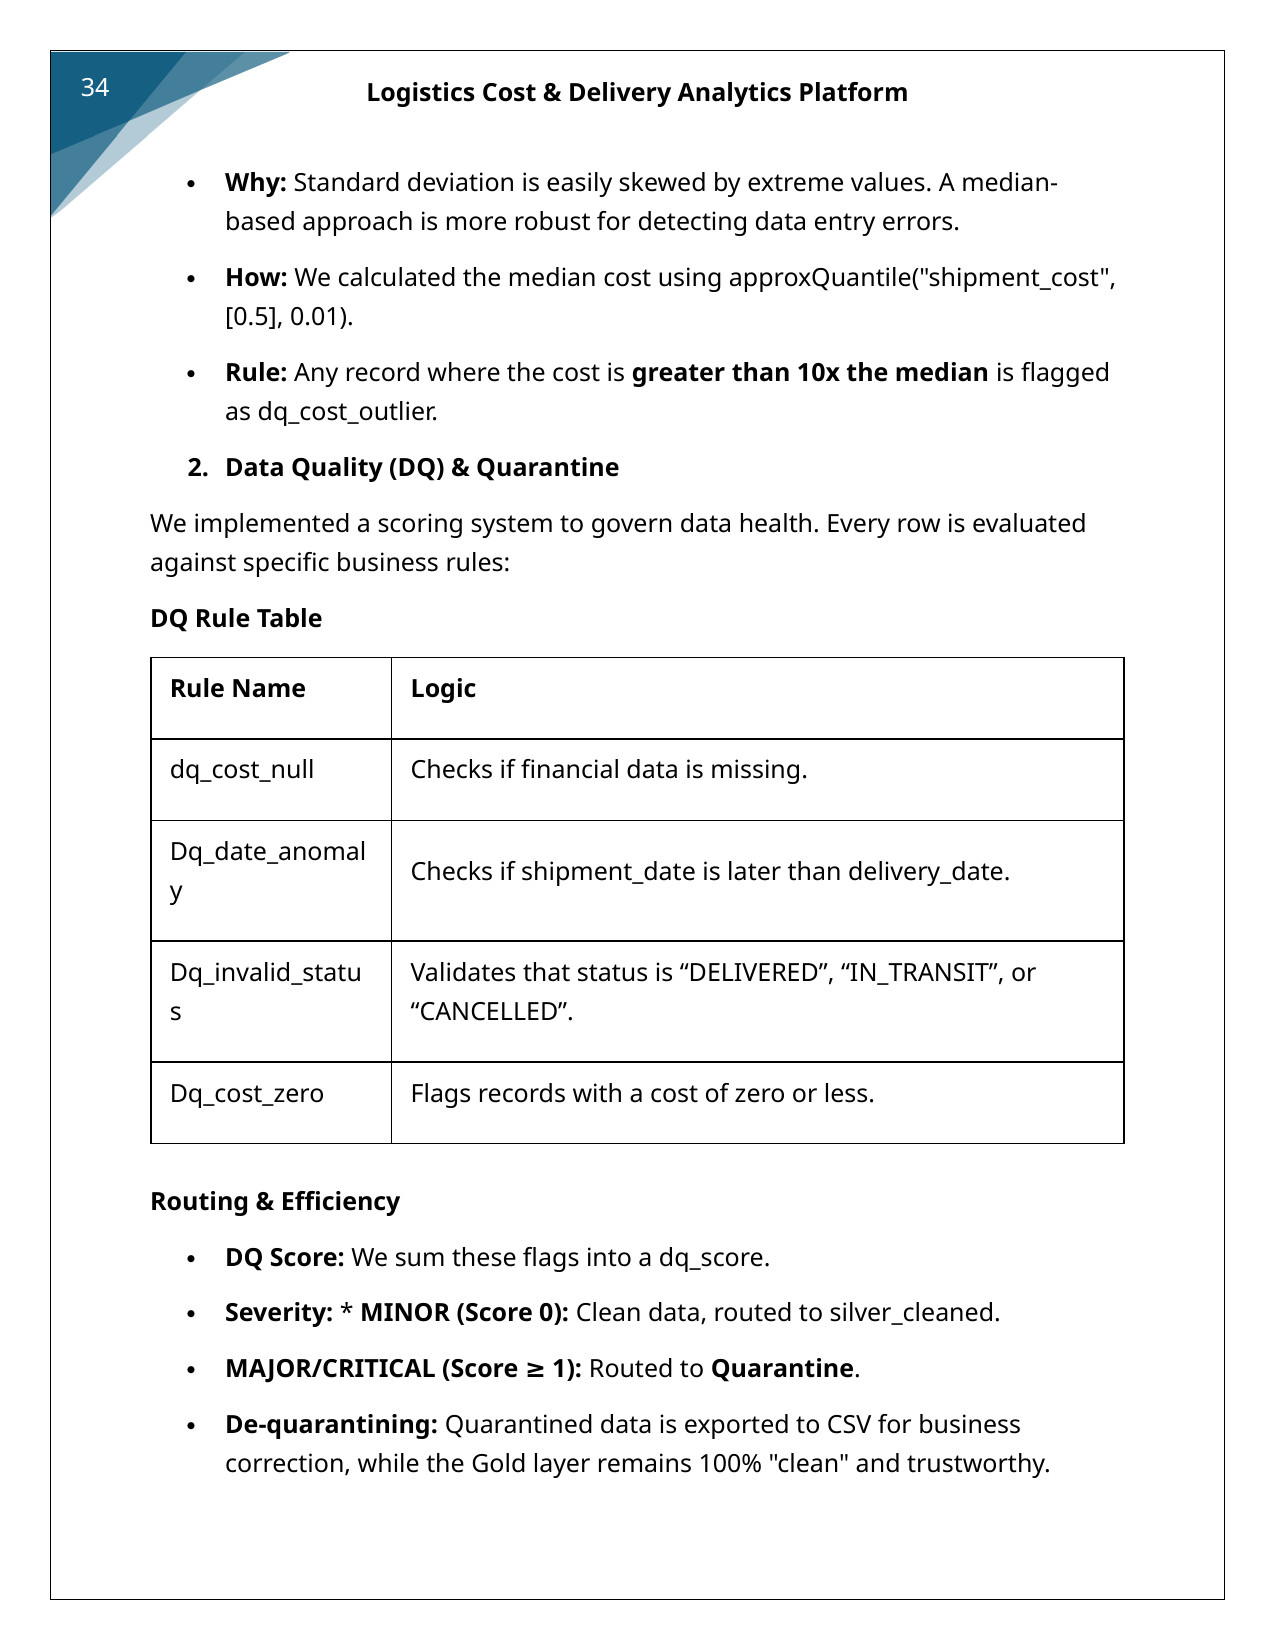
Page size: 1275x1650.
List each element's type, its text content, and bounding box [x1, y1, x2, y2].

picture [51, 51, 292, 220]
list De-quarantining: Quarantined data is exported to CSV for business correction, while the Gold layer remains 100% "clean" and trustworthy. [187, 1407, 1125, 1480]
table_cell Dq_cost_zero [152, 1063, 391, 1143]
table_cell Dq_date_anomaly [152, 821, 391, 940]
table_cell dq_cost_null [152, 740, 391, 820]
table_cell Dq_invalid_status [152, 942, 391, 1061]
list DQ Score: We sum these flags into a dq_score. [187, 1239, 1125, 1273]
table_header Logic [392, 658, 1123, 738]
table_cell Checks if shipment_date is later than delivery_date. [392, 821, 1123, 940]
table_cell Flags records with a cost of zero or less. [392, 1063, 1123, 1143]
list How: We calculated the median cost using approxQuantile("shipment_cost", [0.5], 0.01). [187, 260, 1125, 333]
text Routing & Efficiency [150, 1144, 1125, 1217]
table_header Rule Name [152, 658, 391, 738]
text We implemented a scoring system to govern data health. Every row is evaluated against specific business rules: [150, 506, 1125, 579]
list Rule: Any record where the cost is greater than 10x the median is flagged as dq_cost_outlier. [187, 355, 1125, 428]
table_cell Checks if financial data is missing. [392, 740, 1123, 820]
list Why: Standard deviation is easily skewed by extreme values. A median-based approach is more robust for detecting data entry errors. [187, 165, 1125, 238]
table_cell Validates that status is “DELIVERED”, “IN_TRANSIT”, or “CANCELLED”. [392, 942, 1123, 1061]
text DQ Rule Table [150, 601, 1125, 635]
list Severity: * MINOR (Score 0): Clean data, routed to silver_cleaned. [187, 1295, 1125, 1329]
list Data Quality (DQ) & Quarantine [187, 450, 1125, 484]
list MAJOR/CRITICAL (Score ≥ 1): Routed to Quarantine. [187, 1351, 1125, 1385]
